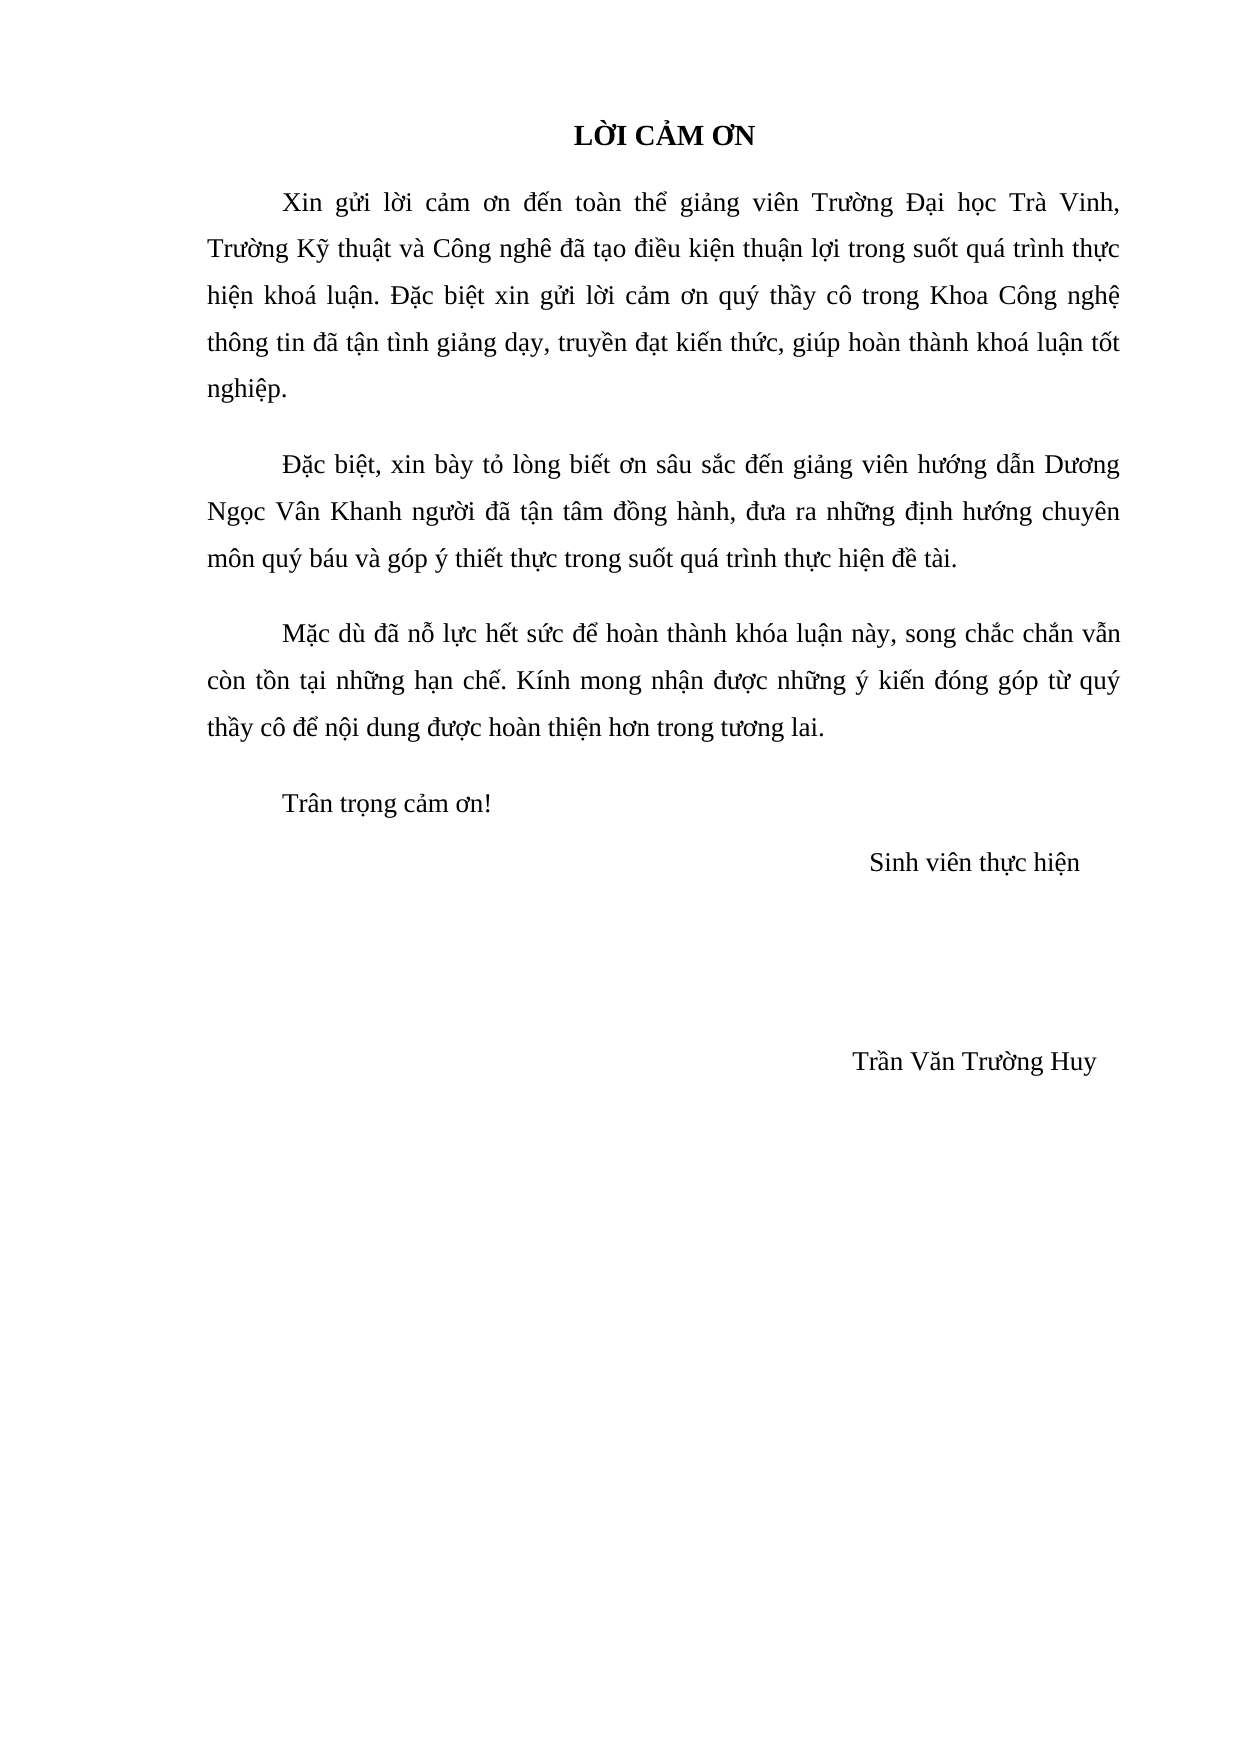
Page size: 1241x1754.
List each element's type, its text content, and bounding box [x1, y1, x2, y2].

text Trần Văn Trường Huy [827, 905, 1122, 1076]
text Mặc dù đã nỗ lực hết sức để hoàn thành khóa luận này, song chắc chắn vẫn còn tồn tại những hạn chế. Kính mong nhận được những ý kiến đóng góp từ quý thầy cô để nội dung được hoàn thiện hơn trong tương lai. [207, 617, 1122, 742]
text Đặc biệt, xin bày tỏ lòng biết ơn sâu sắc đến giảng viên hướng dẫn Dương Ngọc Vân Khanh người đã tận tâm đồng hành, đưa ra những định hướng chuyên môn quý báu và góp ý thiết thực trong suốt quá trình thực hiện đề tài. [207, 448, 1122, 573]
text Sinh viên thực hiện [738, 846, 1122, 877]
text Trân trọng cảm ơn! [207, 787, 1122, 818]
text Xin gửi lời cảm ơn đến toàn thể giảng viên Trường Đại học Trà Vinh, Trường Kỹ thuật và Công nghê đã tạo điều kiện thuận lợi trong suốt quá trình thực hiện khoá luận. Đặc biệt xin gửi lời cảm ơn quý thầy cô trong Khoa Công nghệ thông tin đã tận tình giảng dạy, truyền đạt kiến thức, giúp hoàn thành khoá luận tốt nghiệp. [207, 186, 1122, 404]
text LỜI CẢM ƠN [207, 118, 1122, 152]
